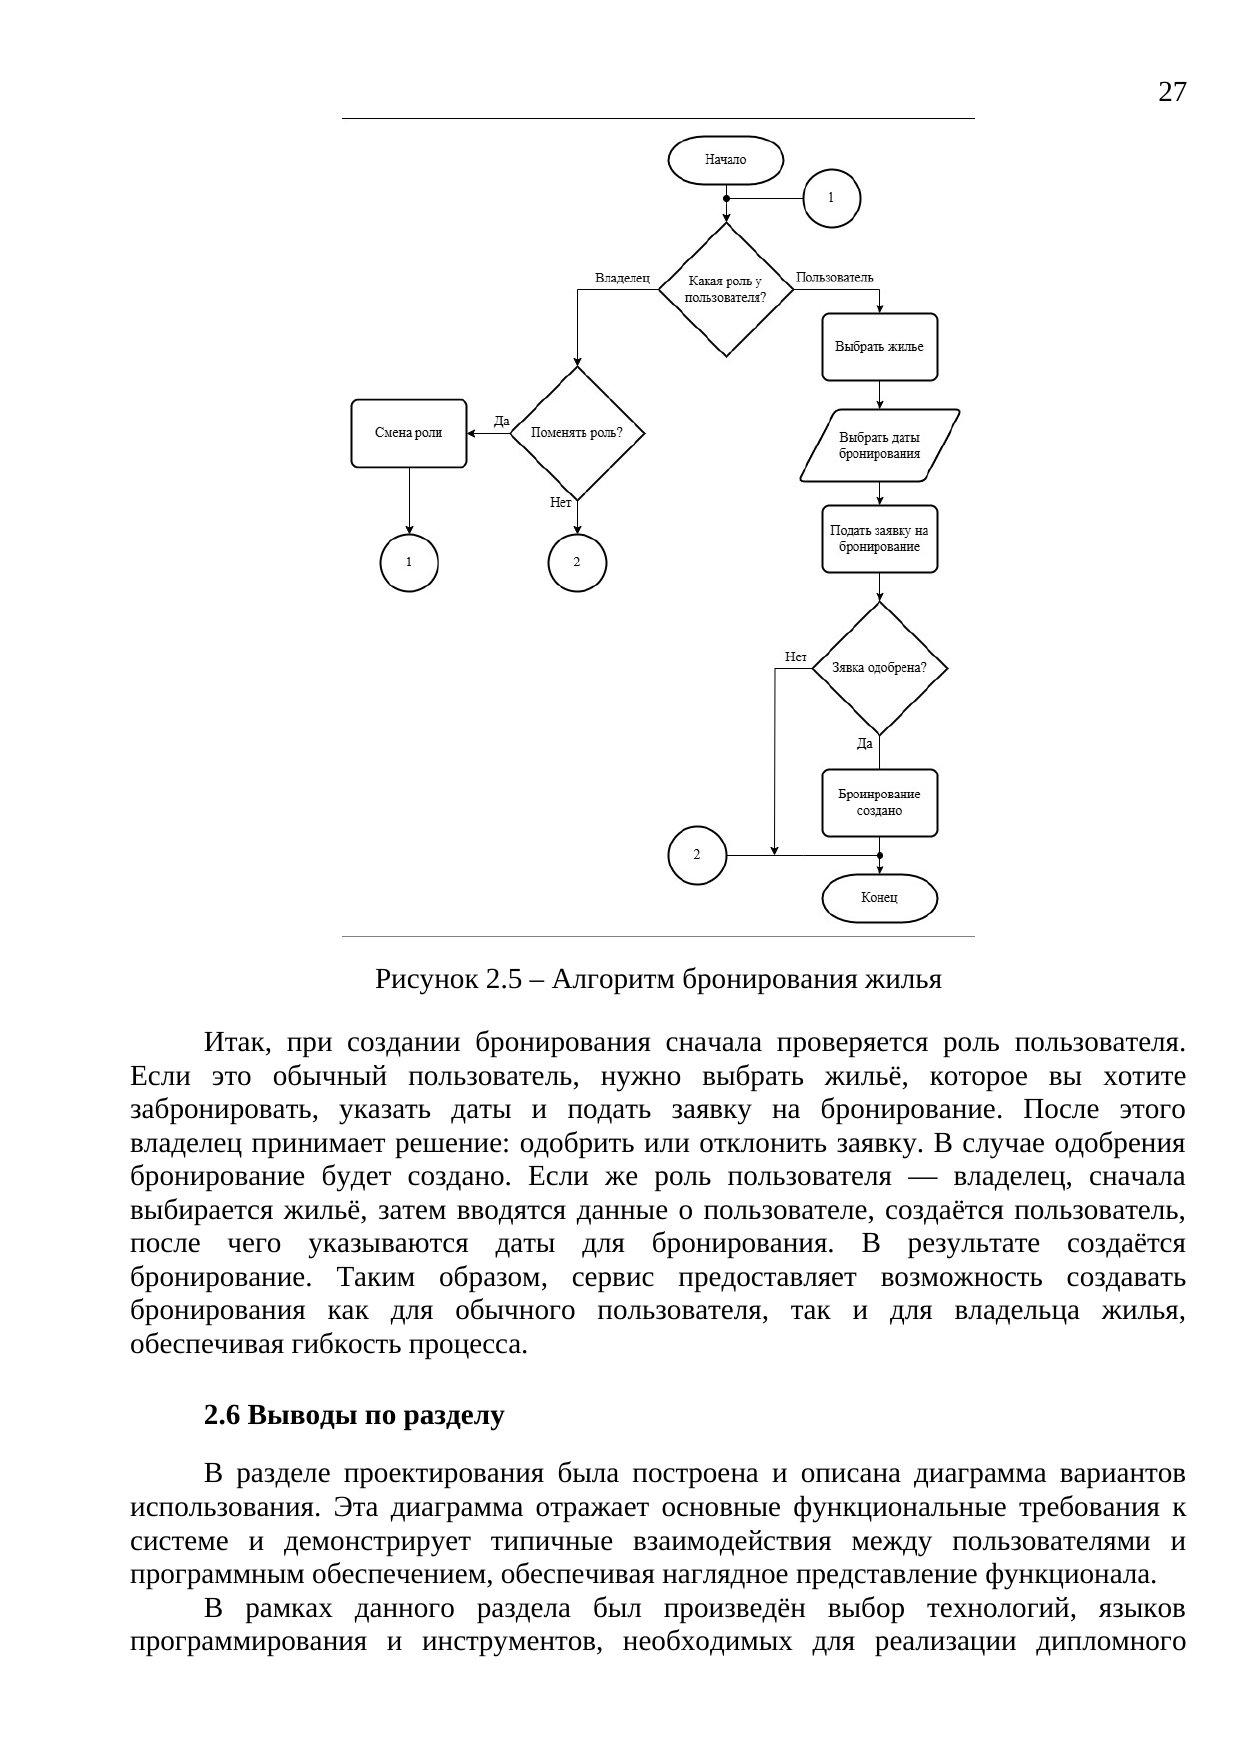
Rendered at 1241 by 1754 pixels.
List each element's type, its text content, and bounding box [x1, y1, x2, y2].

picture [342, 118, 975, 937]
list Рисунок 2.5 – Алгоритм бронирования жилья [130, 961, 1187, 995]
list Итак, при создании бронирования сначала проверяется роль пользователя. Если это обычный пользователь, нужно выбрать жильё, которое вы хотите забронировать, указать даты и подать заявку на бронирование. После этого владелец принимает решение: одобрить или отклонить заявку. В случае одобрения бронирование будет создано. Если же роль пользователя — владелец, сначала выбирается жильё, затем вводятся данные о пользователе, создаётся пользователь, после чего указываются даты для бронирования. В результате создаётся бронирование. Таким образом, сервис предоставляет возможность создавать бронирования как для обычного пользователя, так и для владельца жилья, обеспечивая гибкость процесса. [130, 1024, 1187, 1359]
text В разделе проектирования была построена и описана диаграмма вариантов использования. Эта диаграмма отражает основные функциональные требования к системе и демонстрирует типичные взаимодействия между пользователями и программным обеспечением, обеспечивая наглядное представление функционала. [130, 1456, 1187, 1590]
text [130, 1590, 1187, 1657]
list Выводы по разделу [130, 1397, 1187, 1431]
